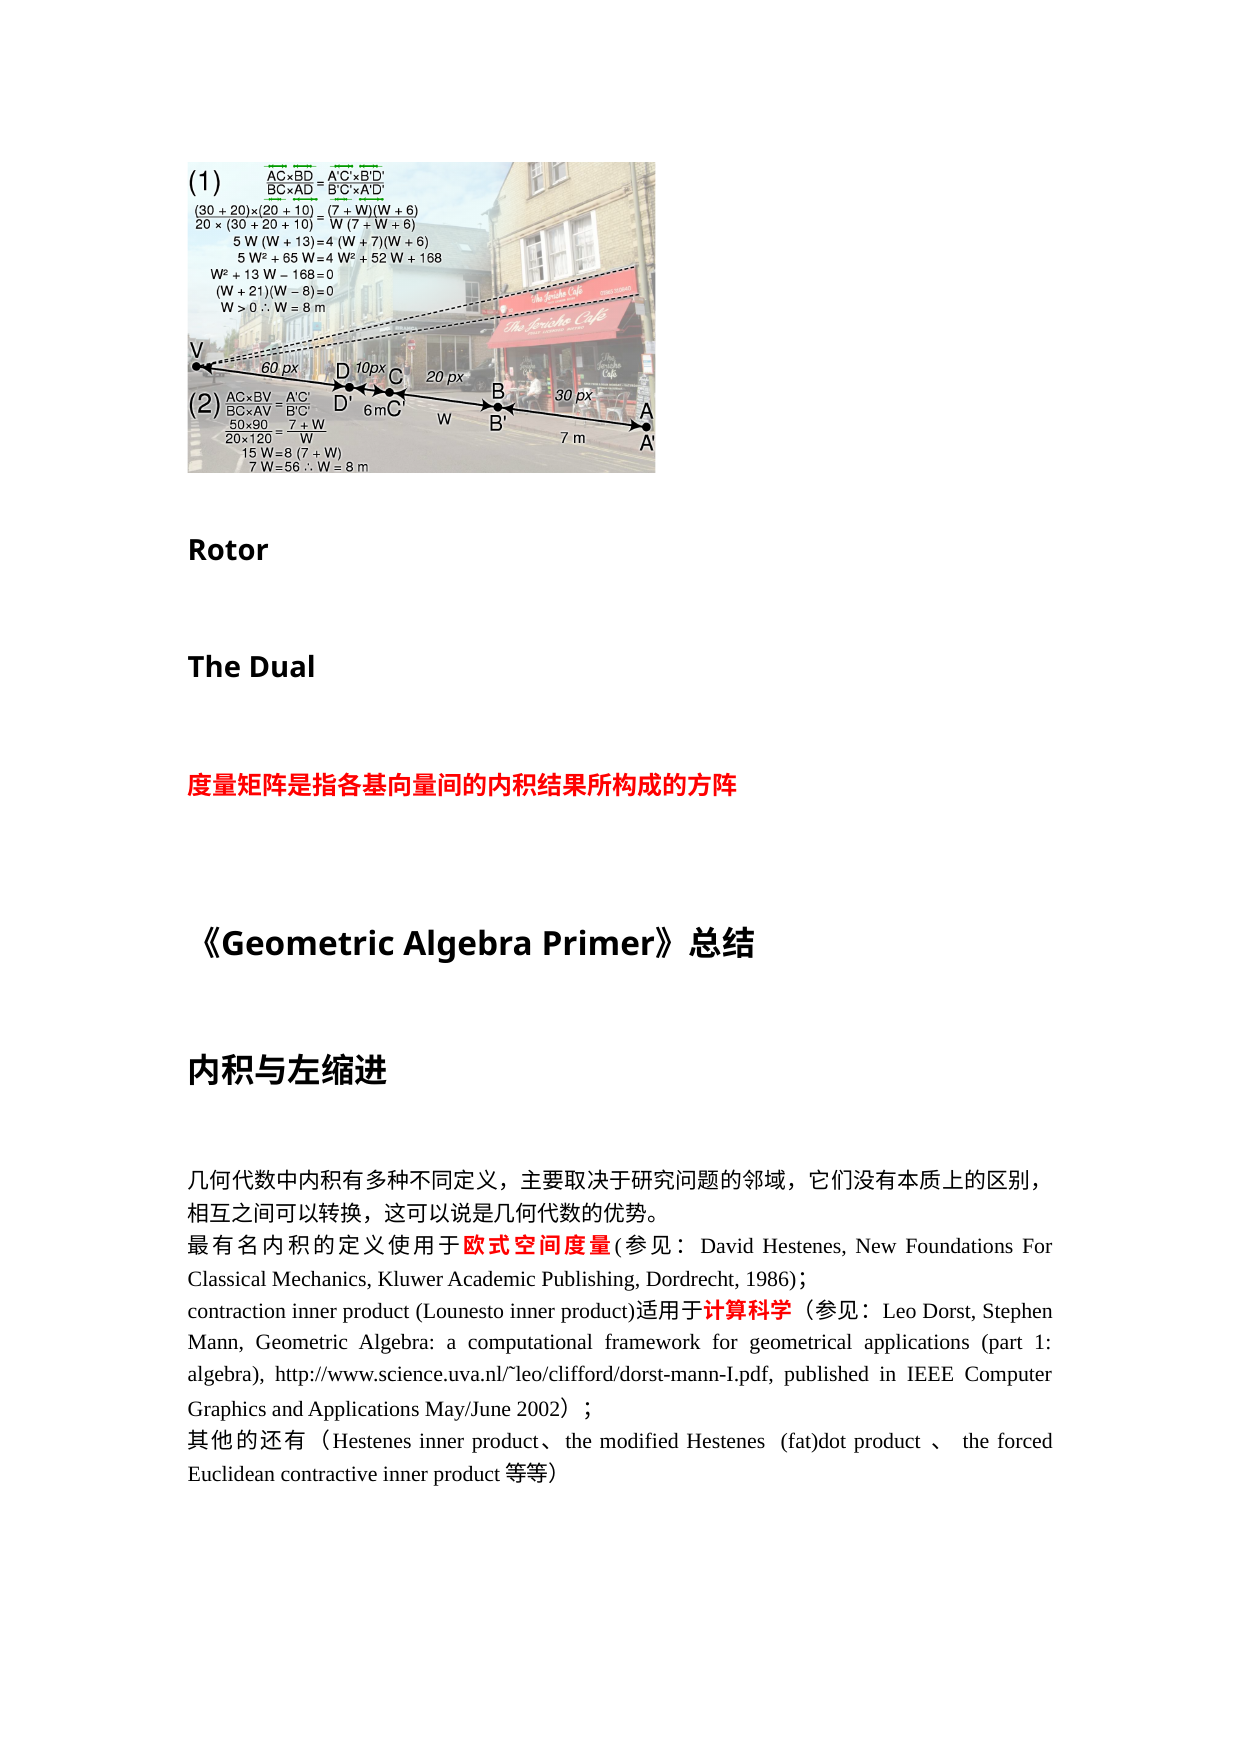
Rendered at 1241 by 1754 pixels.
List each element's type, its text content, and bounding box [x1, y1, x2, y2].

text 几何代数中内积有多种不同定义，主要取决于研究问题的邻域，它们没有本质上的区别，相互之间可以转换，这可以说是几何代数的优势。 [187, 1163, 1053, 1228]
subtitle 《Geometric Algebra Primer》总结 [187, 908, 1053, 973]
subtitle The Dual [187, 633, 1053, 698]
text 度量矩阵是指各基向量间的内积结果所构成的方阵 [187, 751, 1053, 816]
subtitle 内积与左缩进 [187, 1035, 1053, 1100]
subtitle Rotor [187, 516, 1053, 581]
text 最有名内积的定义使用于欧式空间度量(参见：David Hestenes, New Foundations For Classical Mechanics, Kluwer Academic Publishing, Dordrecht, 1986)； [187, 1228, 1053, 1293]
text 其他的还有（Hestenes inner product、the modified Hestenes (fat)dot product 、 the forced Euclidean contractive inner product等等） [187, 1423, 1053, 1488]
text contraction inner product (Lounesto inner product)适用于计算科学（参见：Leo Dorst, Stephen Mann, Geometric Algebra: a computational framework for geometrical applications (part 1: algebra), http://www.science.uva.nl/˜leo/clifford/dorst-mann-I.pdf, published in IEEE Computer Graphics and Applications May/June 2002）； [187, 1293, 1053, 1423]
picture [187, 162, 656, 473]
